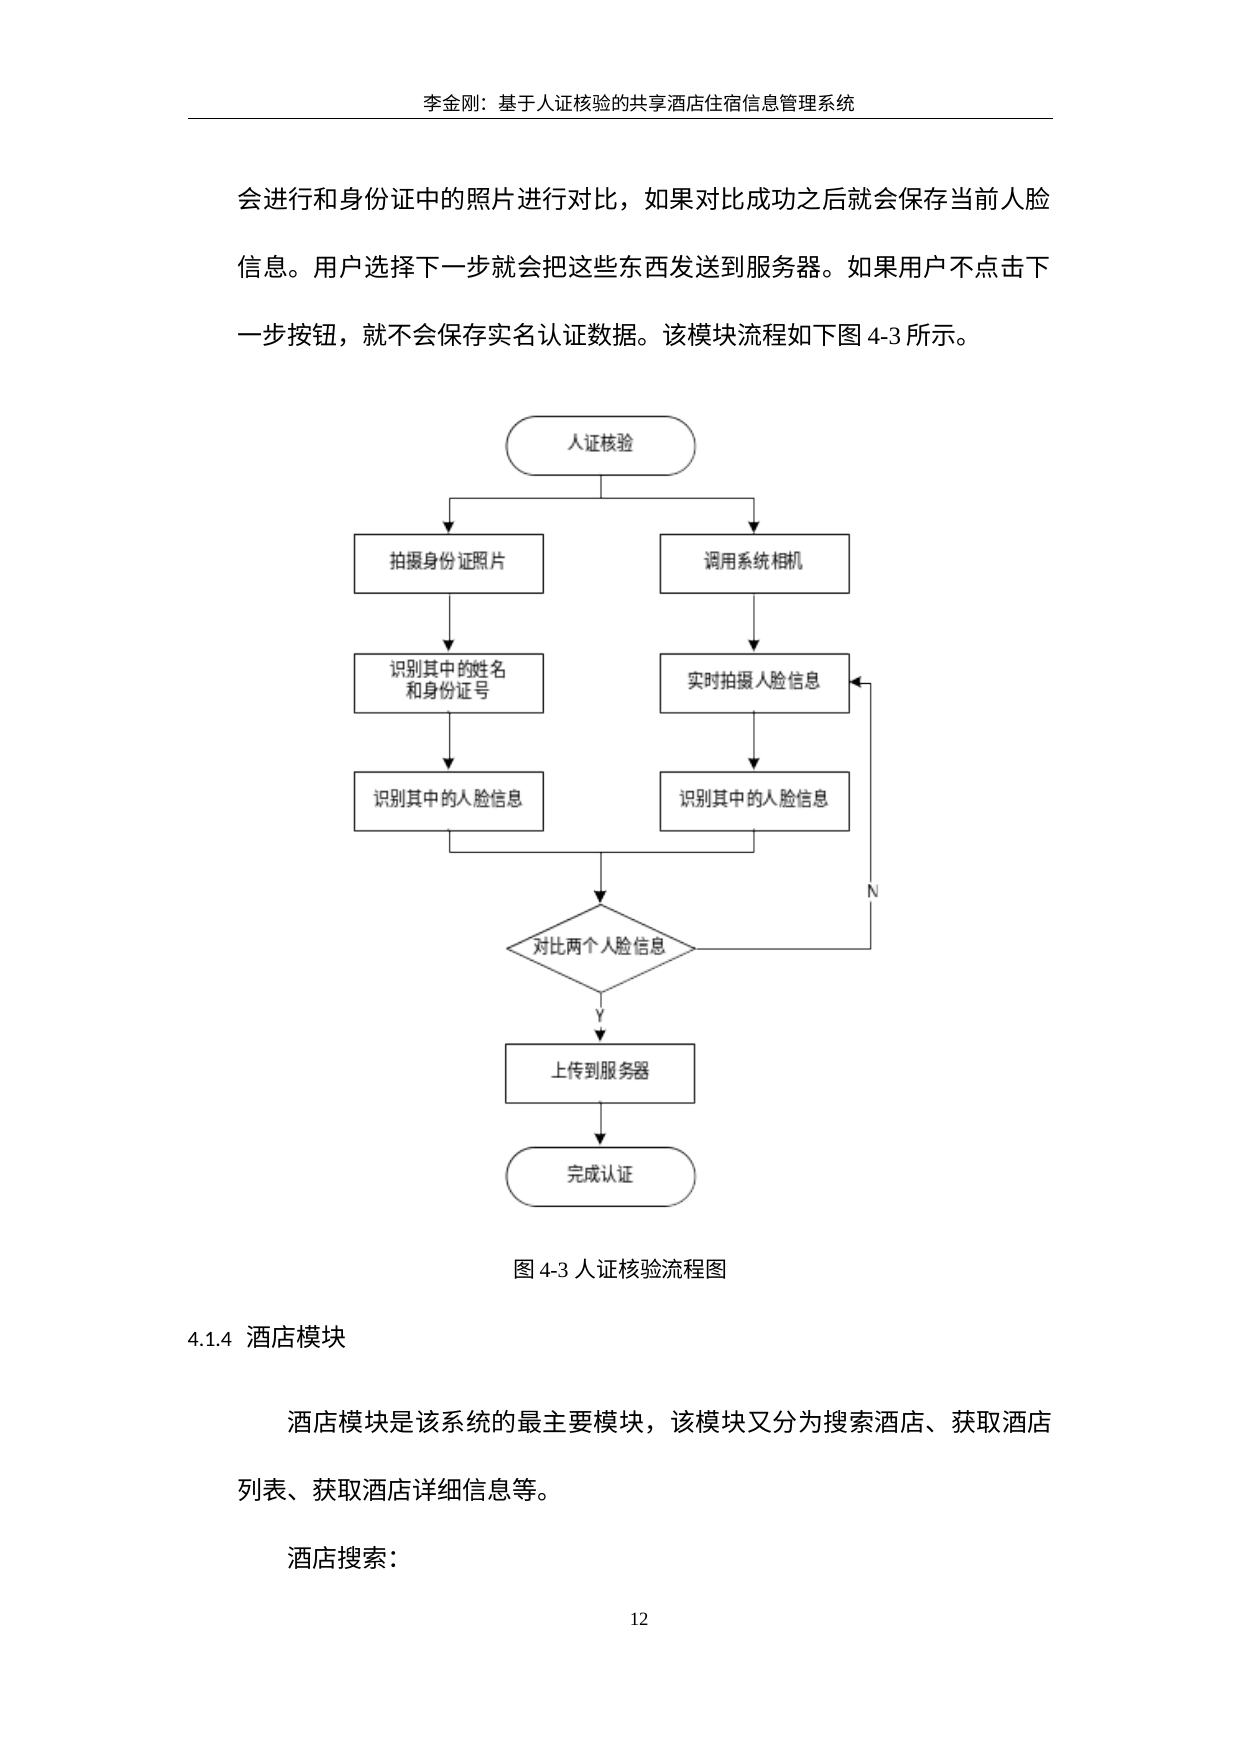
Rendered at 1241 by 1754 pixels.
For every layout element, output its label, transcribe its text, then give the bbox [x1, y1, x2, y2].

text 酒店搜索： [237, 1522, 1053, 1590]
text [237, 164, 1053, 368]
subtitle 酒店模块 [187, 1301, 1053, 1369]
text 图4-3 人证核验流程图 [187, 402, 1053, 1284]
text 酒店模块是该系统的最主要模块，该模块又分为搜索酒店、获取酒店列表、获取酒店详细信息等。 [237, 1386, 1053, 1522]
